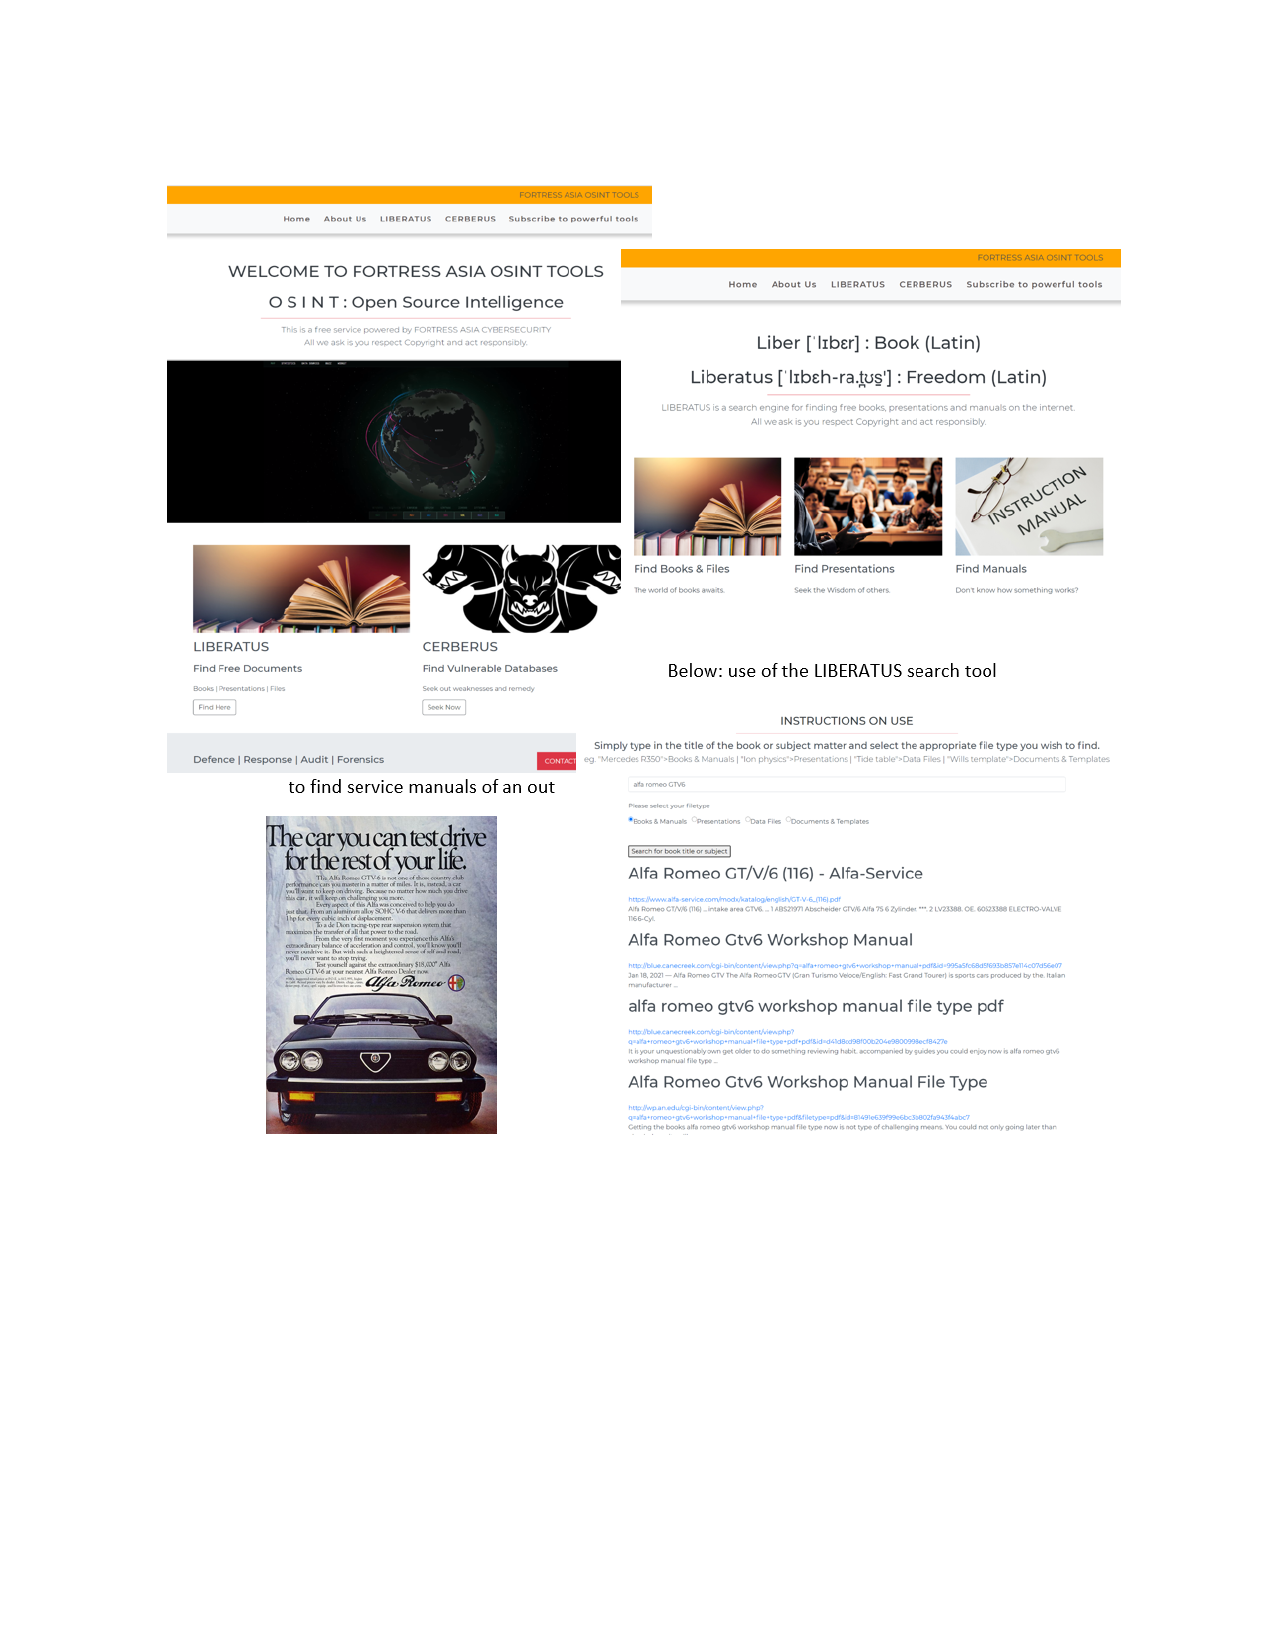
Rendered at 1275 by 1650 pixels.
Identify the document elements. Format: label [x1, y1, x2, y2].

picture [150, 150, 1125, 1171]
